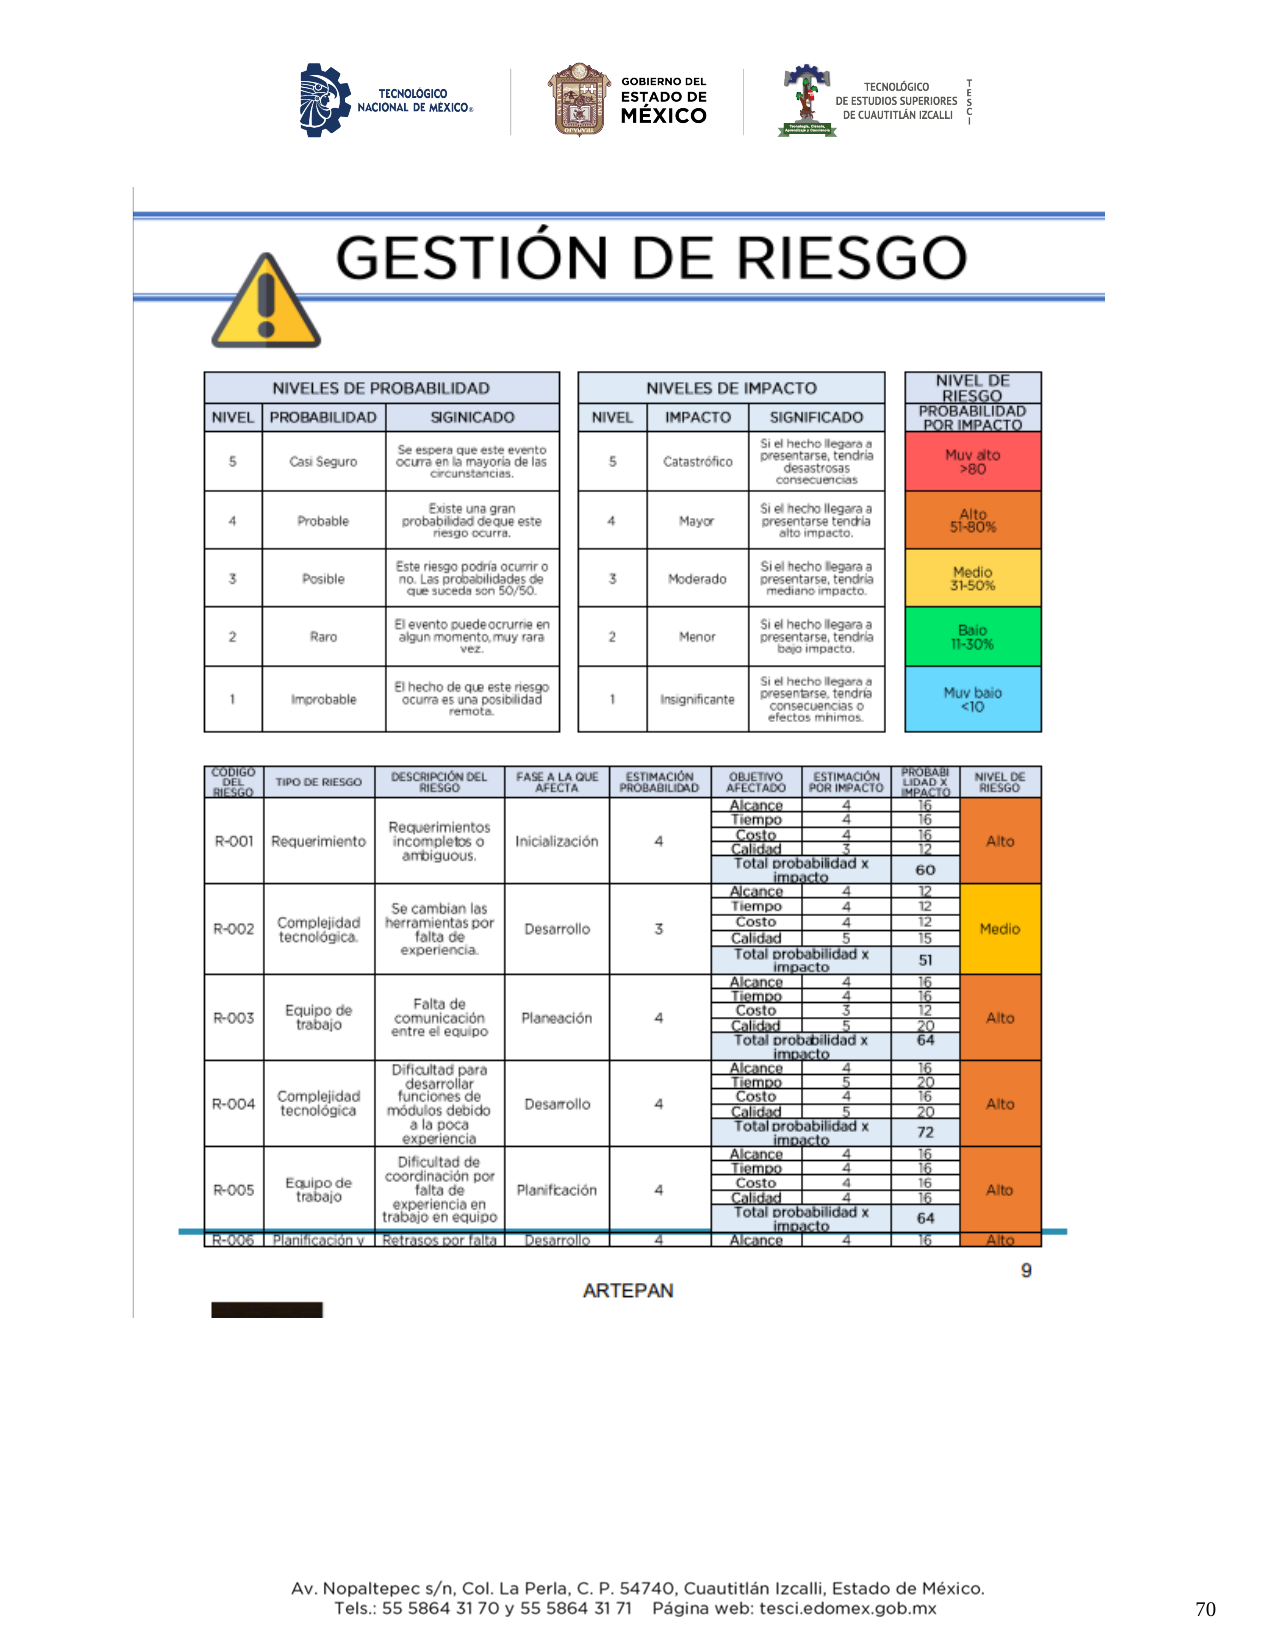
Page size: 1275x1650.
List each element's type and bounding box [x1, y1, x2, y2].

picture [0, 29, 1275, 1318]
picture [0, 1522, 1268, 1650]
